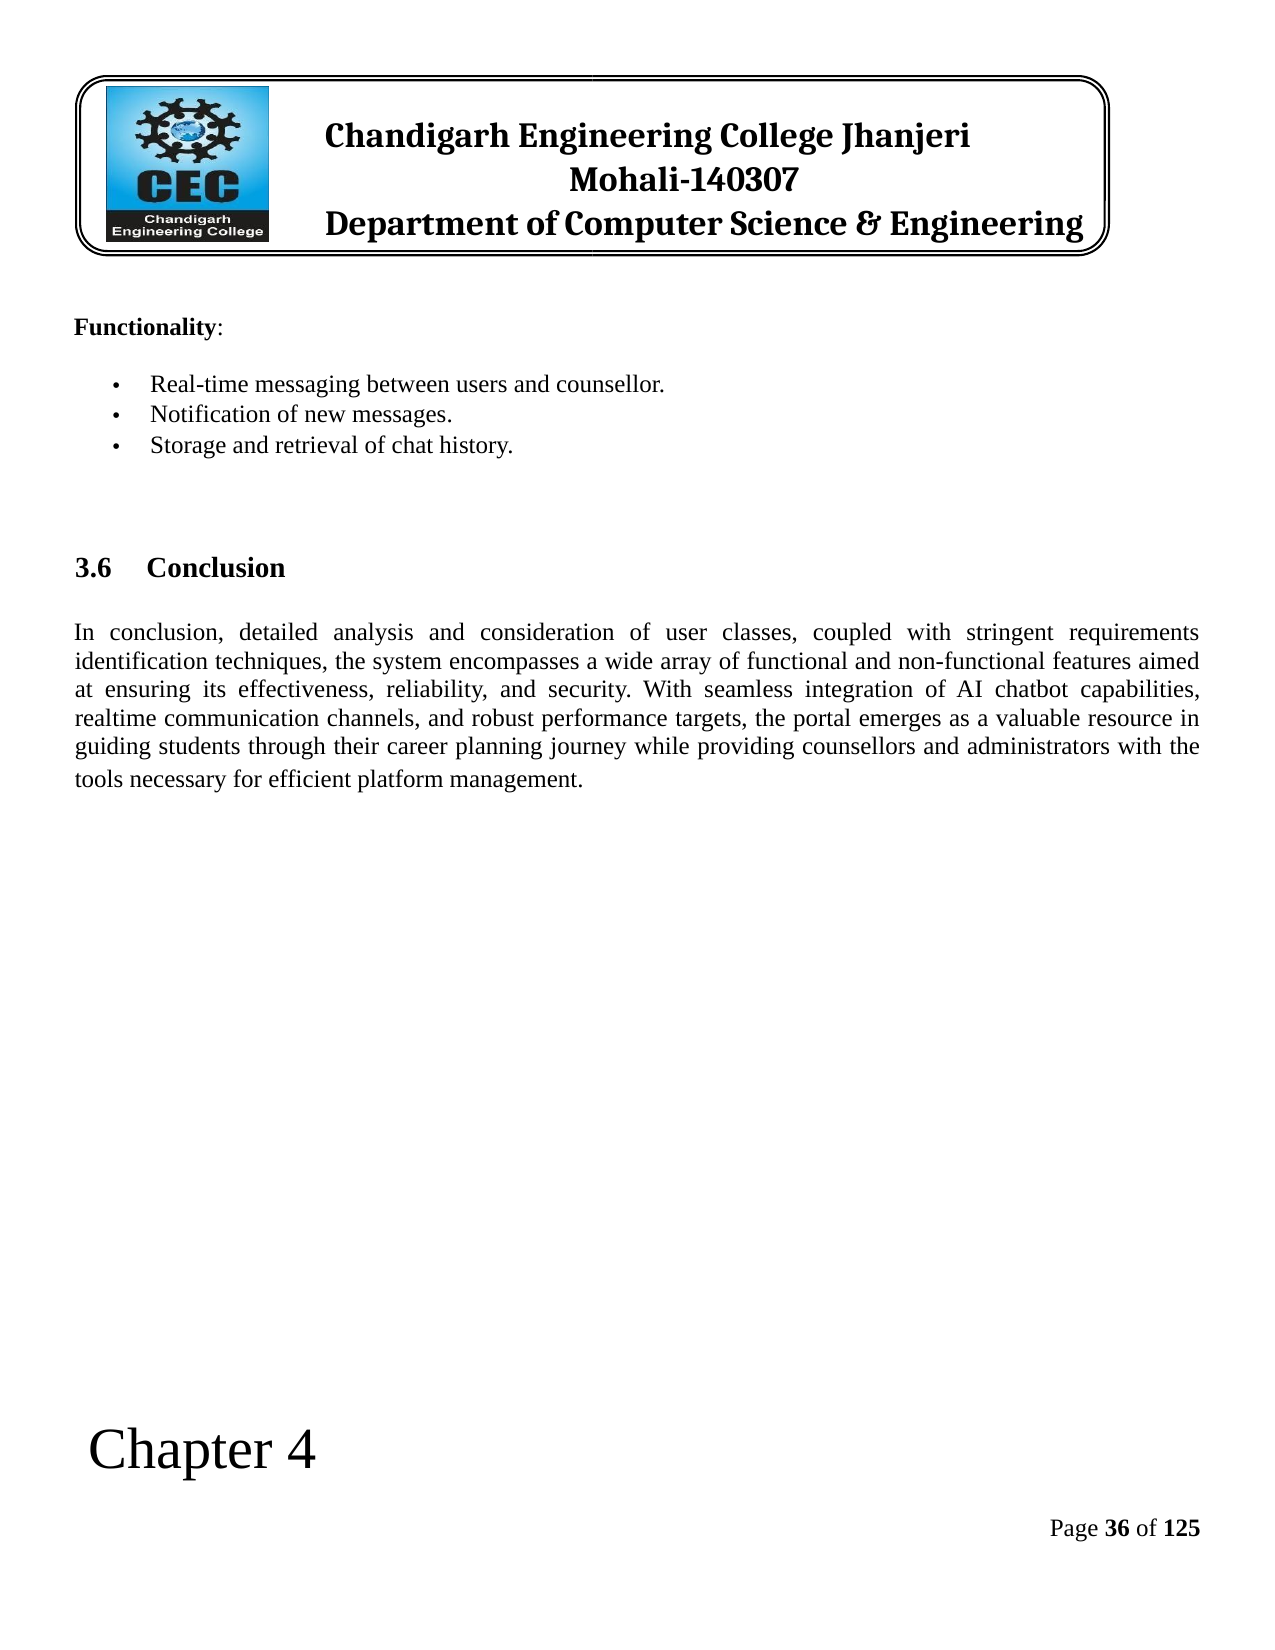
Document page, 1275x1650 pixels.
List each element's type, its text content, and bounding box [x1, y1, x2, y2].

text Functionality: [73, 312, 1215, 340]
list Notification of new messages. [112, 399, 1214, 428]
picture [106, 86, 269, 204]
text Chapter 4 [73, 1413, 389, 1481]
list Real-time messaging between users and counsellor. [112, 369, 1214, 397]
list Storage and retrieval of chat history. [112, 430, 1214, 459]
picture [106, 209, 269, 242]
text 3.6 Conclusion [75, 550, 1215, 583]
text In conclusion, detailed analysis and consideration of user classes, coupled with stringent requirements identification techniques, the system encompasses a wide array of functional and non-functional features aimed at ensuring its effectiveness, reliability, and security. With seamless integration of AI chatbot capabilities, realtime communication channels, and robust performance targets, the portal emerges as a valuable resource in guiding students through their career planning journey while providing counsellors and administrators with the tools necessary for efficient platform management. [73, 618, 1201, 793]
